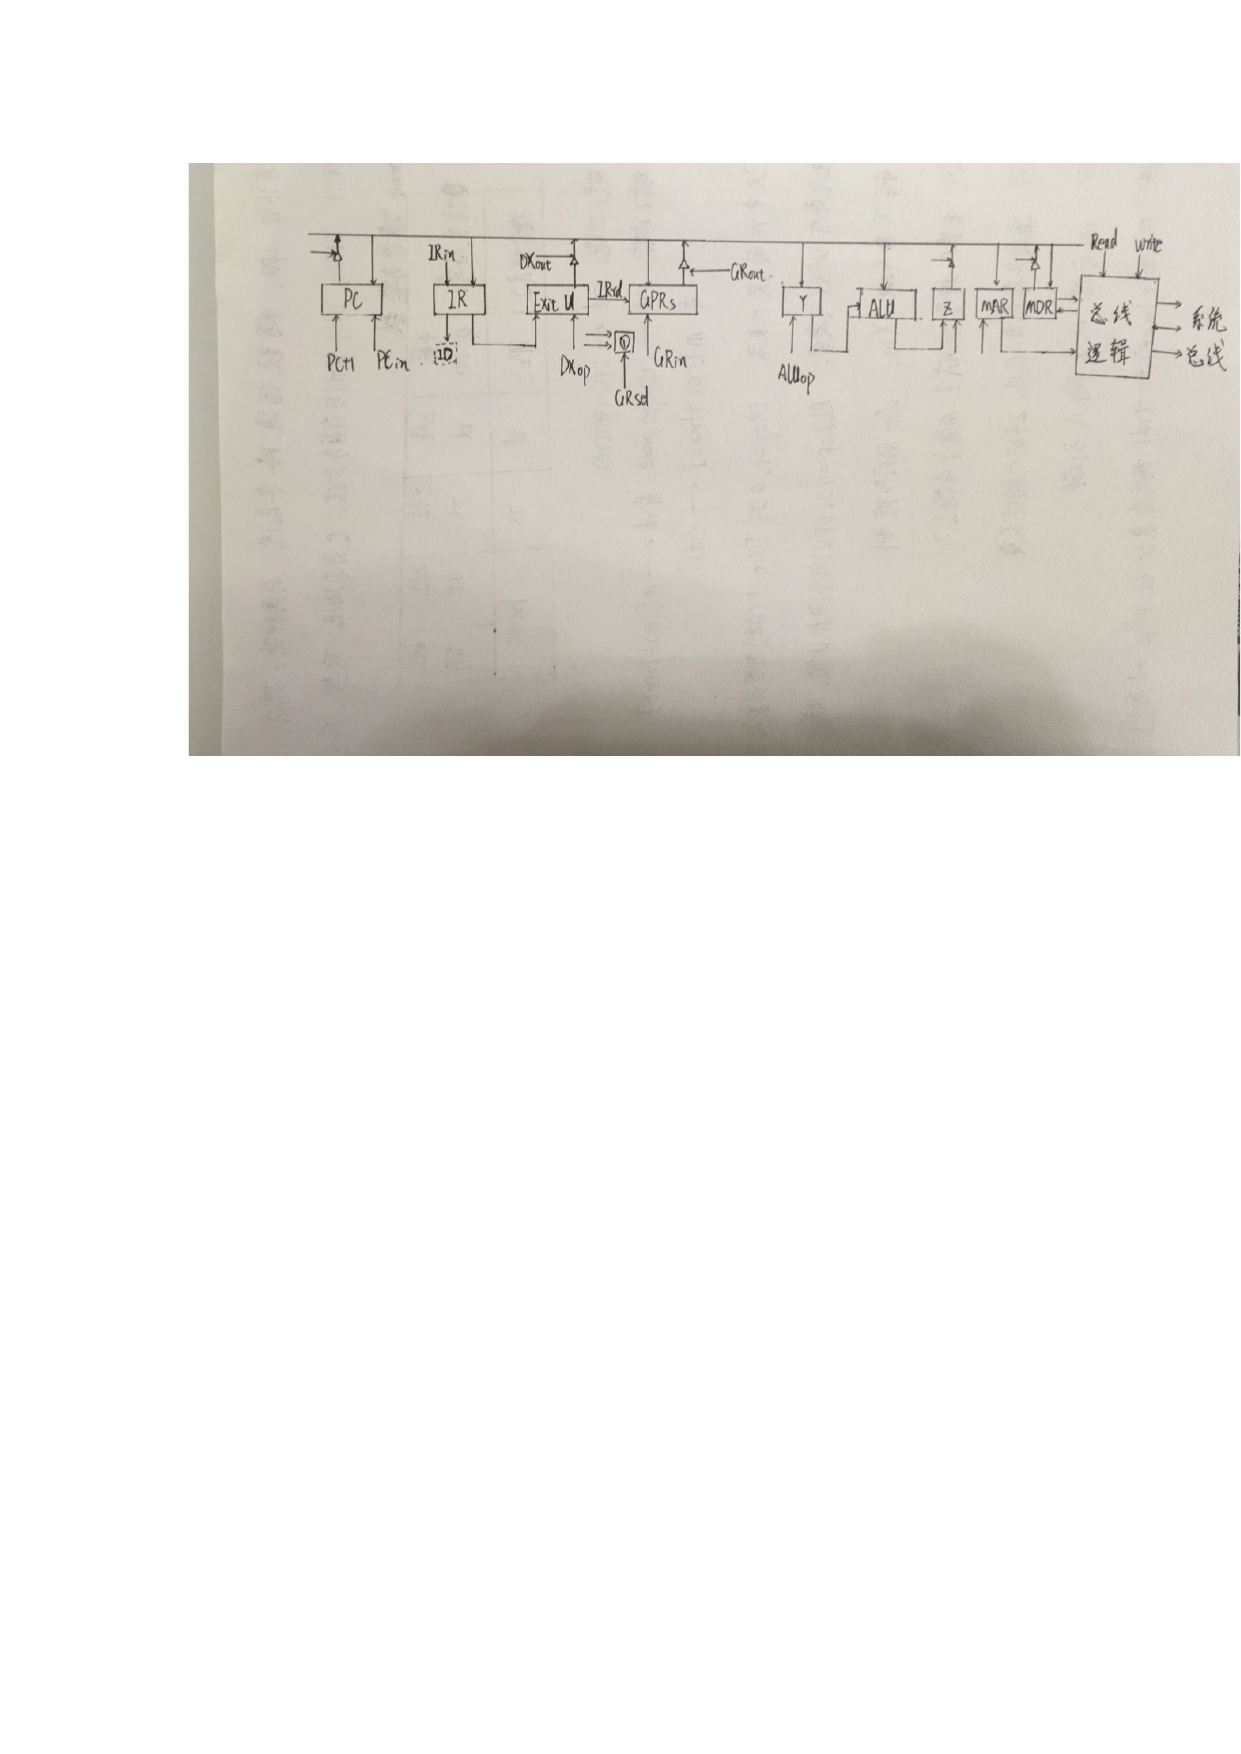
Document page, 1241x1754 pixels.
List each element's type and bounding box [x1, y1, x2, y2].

picture [190, 163, 1241, 756]
